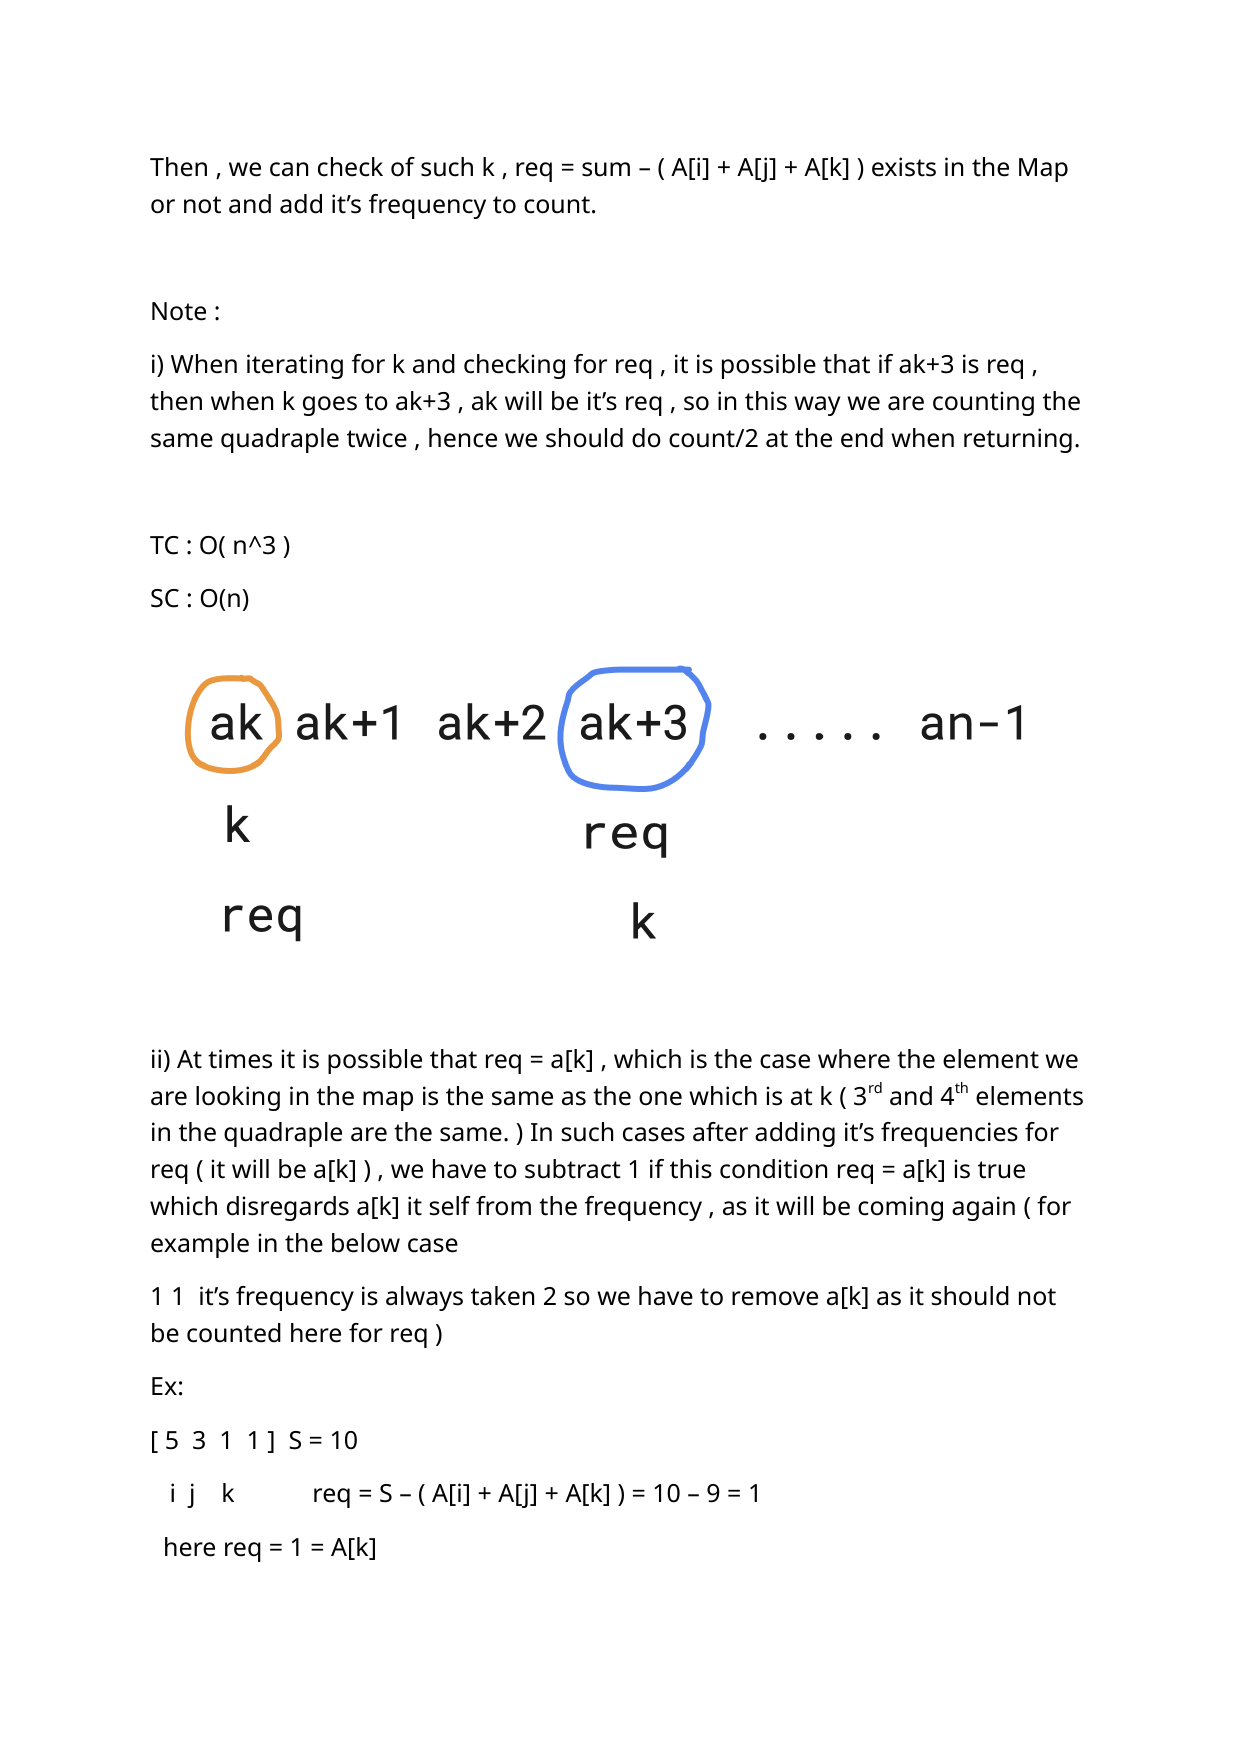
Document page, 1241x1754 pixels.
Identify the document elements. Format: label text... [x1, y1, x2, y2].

text SC : O(n) [150, 581, 1090, 615]
picture [150, 634, 1091, 1022]
text [ 5 3 1 1 ] S = 10 [150, 1422, 1090, 1456]
text Ex: [150, 1369, 1090, 1403]
text i j k req = S – ( A[i] + A[j] + A[k] ) = 10 – 9 = 1 [150, 1476, 1090, 1510]
text ii) At times it is possible that req = a[k] , which is the case where the element we are looking in the map is the same as the one which is at k ( 3rd and 4th elements in the quadraple are the same. ) In such cases after adding it’s frequencies for req ( it will be a[k] ) , we have to subtract 1 if this condition req = a[k] is true which disregards a[k] it self from the frequency , as it will be coming again ( for example in the below case [150, 1041, 1090, 1259]
text Then , we can check of such k , req = sum – ( A[i] + A[j] + A[k] ) exists in the Map or not and add it’s frequency to count. [150, 150, 1090, 221]
text Note : [150, 294, 1090, 328]
text here req = 1 = A[k] [150, 1529, 1090, 1563]
text TC : O( n^3 ) [150, 527, 1090, 562]
text 1 1 it’s frequency is always taken 2 so we have to remove a[k] as it should not be counted here for req ) [150, 1279, 1090, 1349]
text i) When iterating for k and checking for req , it is possible that if ak+3 is req , then when k goes to ak+3 , ak will be it’s req , so in this way we are counting the same quadraple twice , hence we should do count/2 at the end when returning. [150, 347, 1090, 455]
